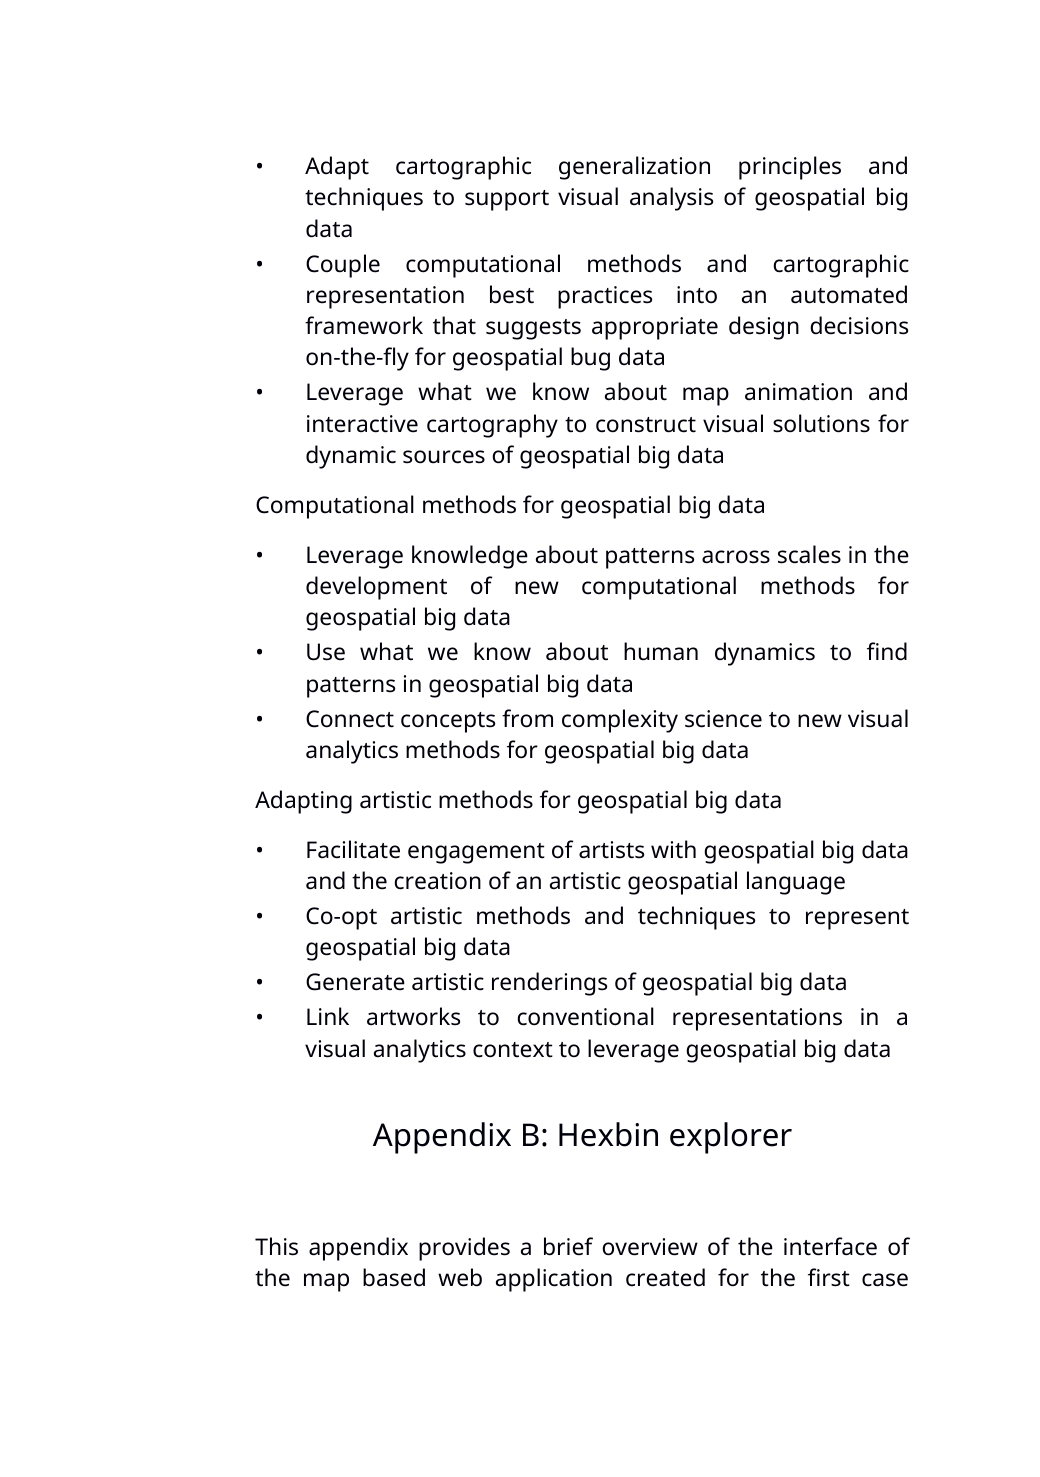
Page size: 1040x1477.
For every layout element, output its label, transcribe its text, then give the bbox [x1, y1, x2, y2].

list Link artworks to conventional representations in a visual analytics context to leverage geospatial big data [255, 1001, 910, 1064]
list Leverage what we know about map animation and interactive cartography to construct visual solutions for dynamic sources of geospatial big data [255, 376, 910, 470]
list Leverage knowledge about patterns across scales in the development of new computational methods for geospatial big data [255, 539, 910, 632]
list Facilitate engagement of artists with geospatial big data and the creation of an artistic geospatial language [255, 834, 910, 896]
text Computational methods for geospatial big data [255, 489, 910, 520]
text Adapting artistic methods for geospatial big data [255, 784, 910, 815]
list Couple computational methods and cartographic representation best practices into an automated framework that suggests appropriate design decisions on-the-fly for geospatial bug data [255, 247, 910, 372]
list Generate artistic renderings of geospatial big data [255, 966, 910, 997]
list Connect concepts from complexity science to new visual analytics methods for geospatial big data [255, 702, 910, 765]
list Use what we know about human dynamics to find patterns in geospatial big data [255, 636, 910, 699]
subtitle Appendix B: Hexbin explorer [255, 1113, 910, 1156]
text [255, 1231, 910, 1293]
list Co-opt artistic methods and techniques to represent geospatial big data [255, 900, 910, 962]
list Adapt cartographic generalization principles and techniques to support visual analysis of geospatial big data [255, 150, 910, 244]
